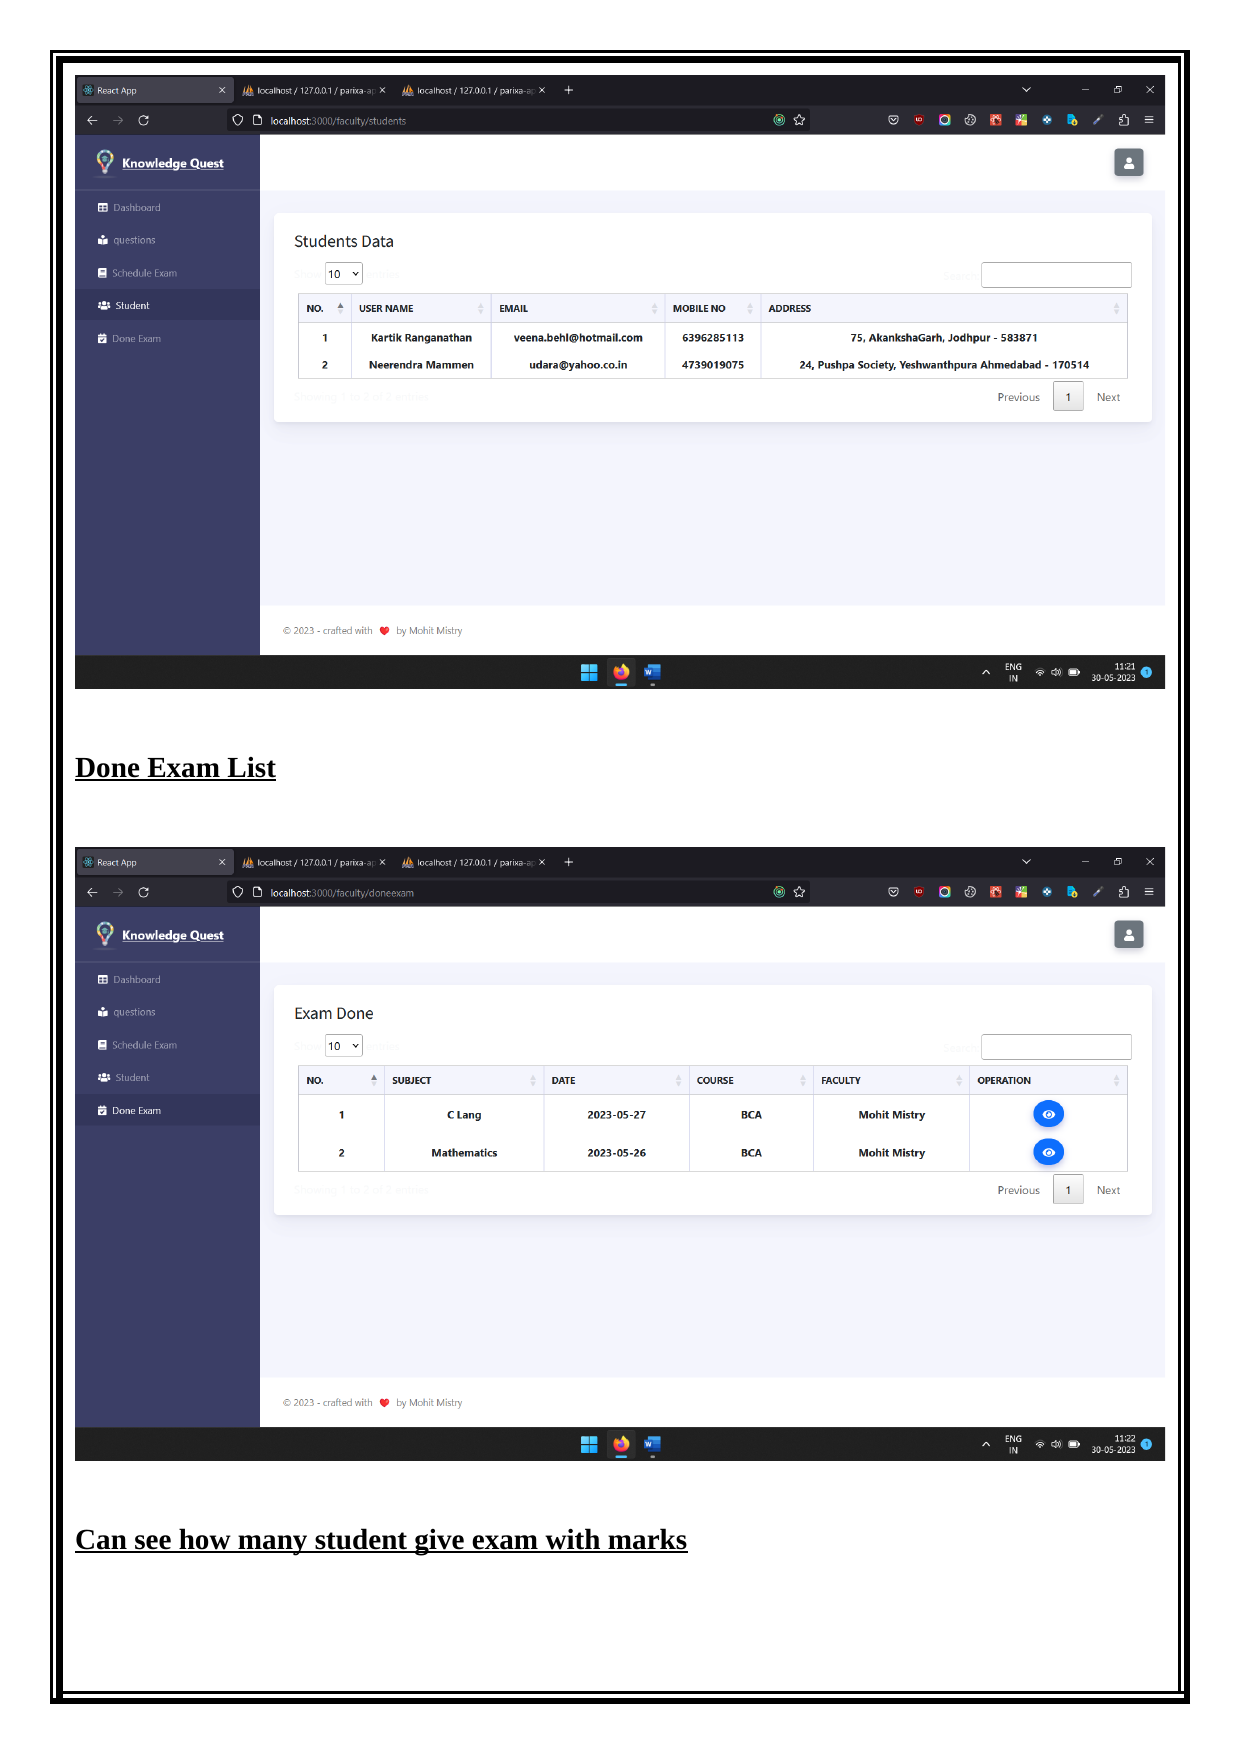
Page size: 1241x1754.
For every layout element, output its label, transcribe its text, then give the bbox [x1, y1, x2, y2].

picture [75, 847, 1166, 1461]
text Can see how many student give exam with marks [75, 1522, 1165, 1556]
text Done Exam List [75, 750, 1165, 784]
picture [75, 75, 1166, 689]
